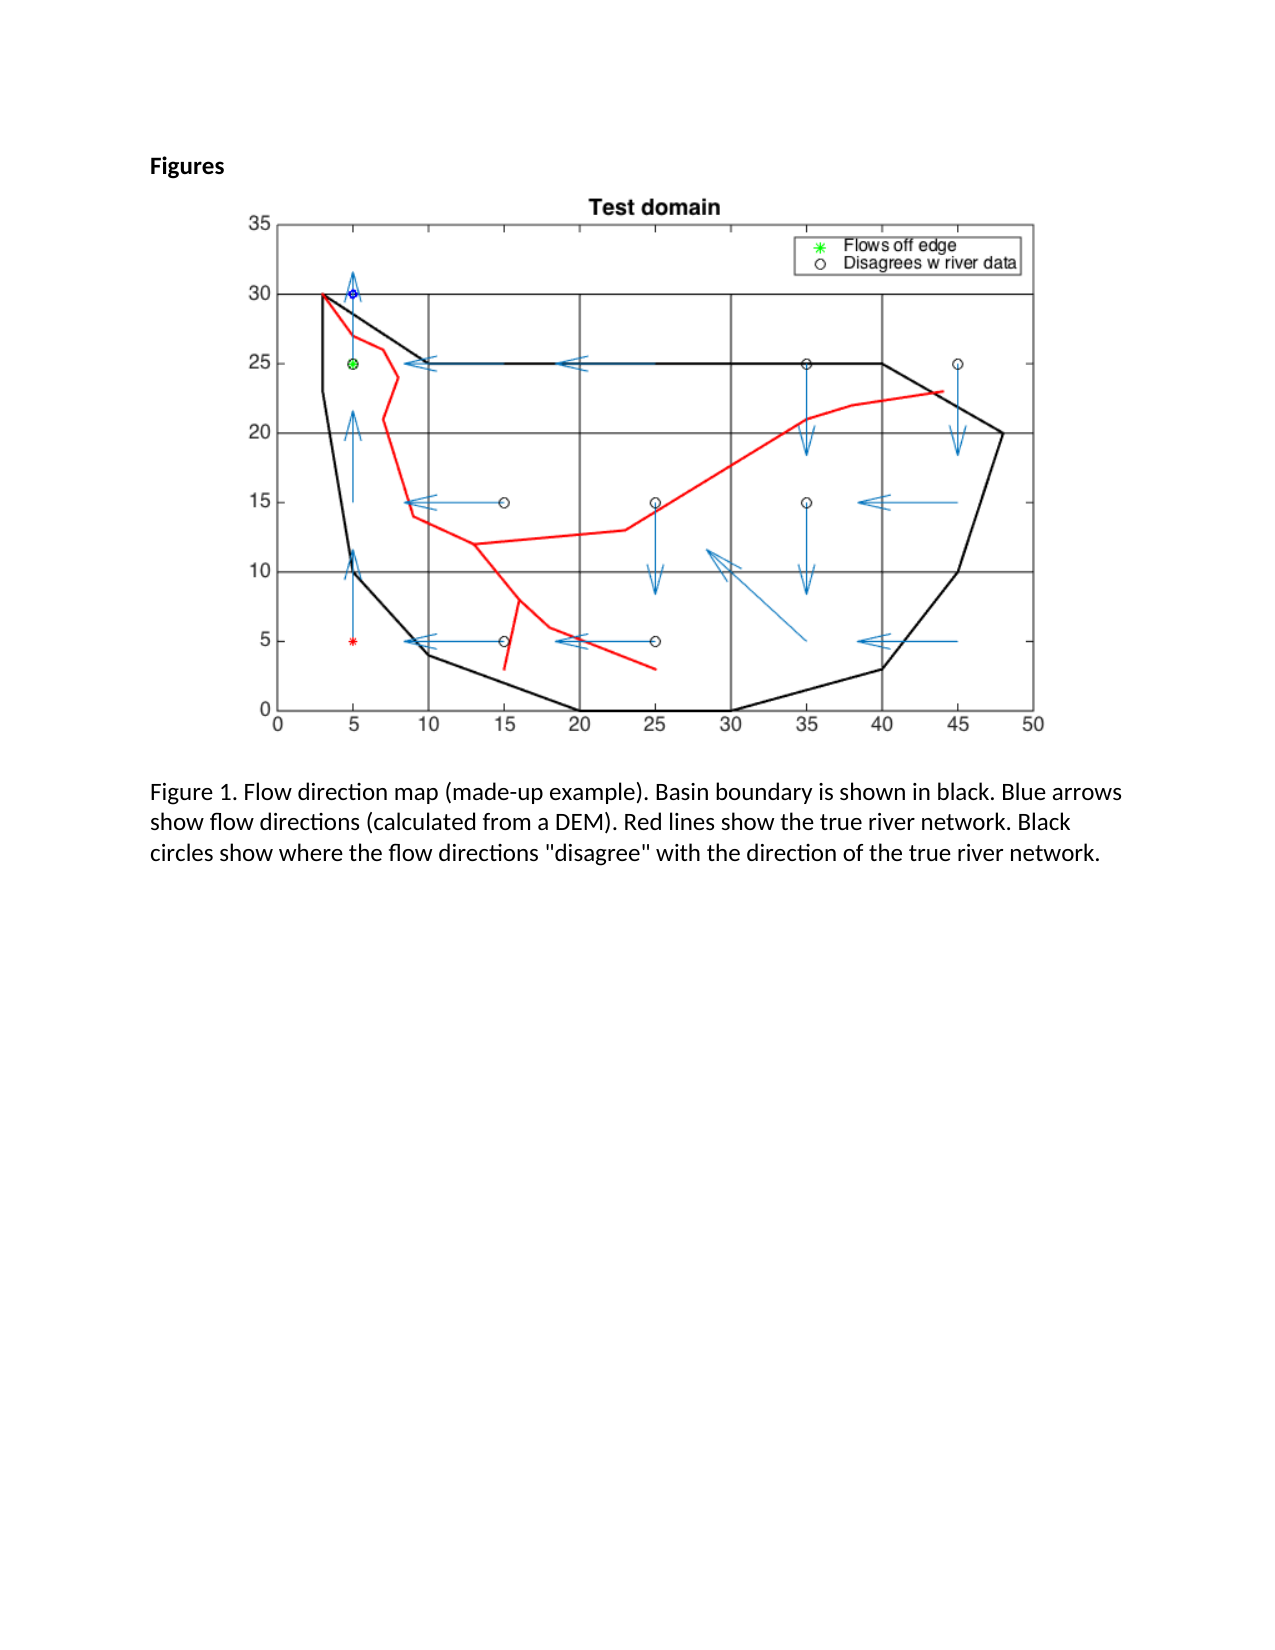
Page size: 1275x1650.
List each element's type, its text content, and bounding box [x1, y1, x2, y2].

text Figure 1. Flow direction map (made-up example). Basin boundary is shown in black. Blue arrows show flow directions (calculated from a DEM). Red lines show the true river network. Black circles show where the flow directions "disagree" with the direction of the true river network. [150, 776, 1125, 868]
picture [150, 180, 1125, 776]
text Figures [150, 150, 1125, 180]
